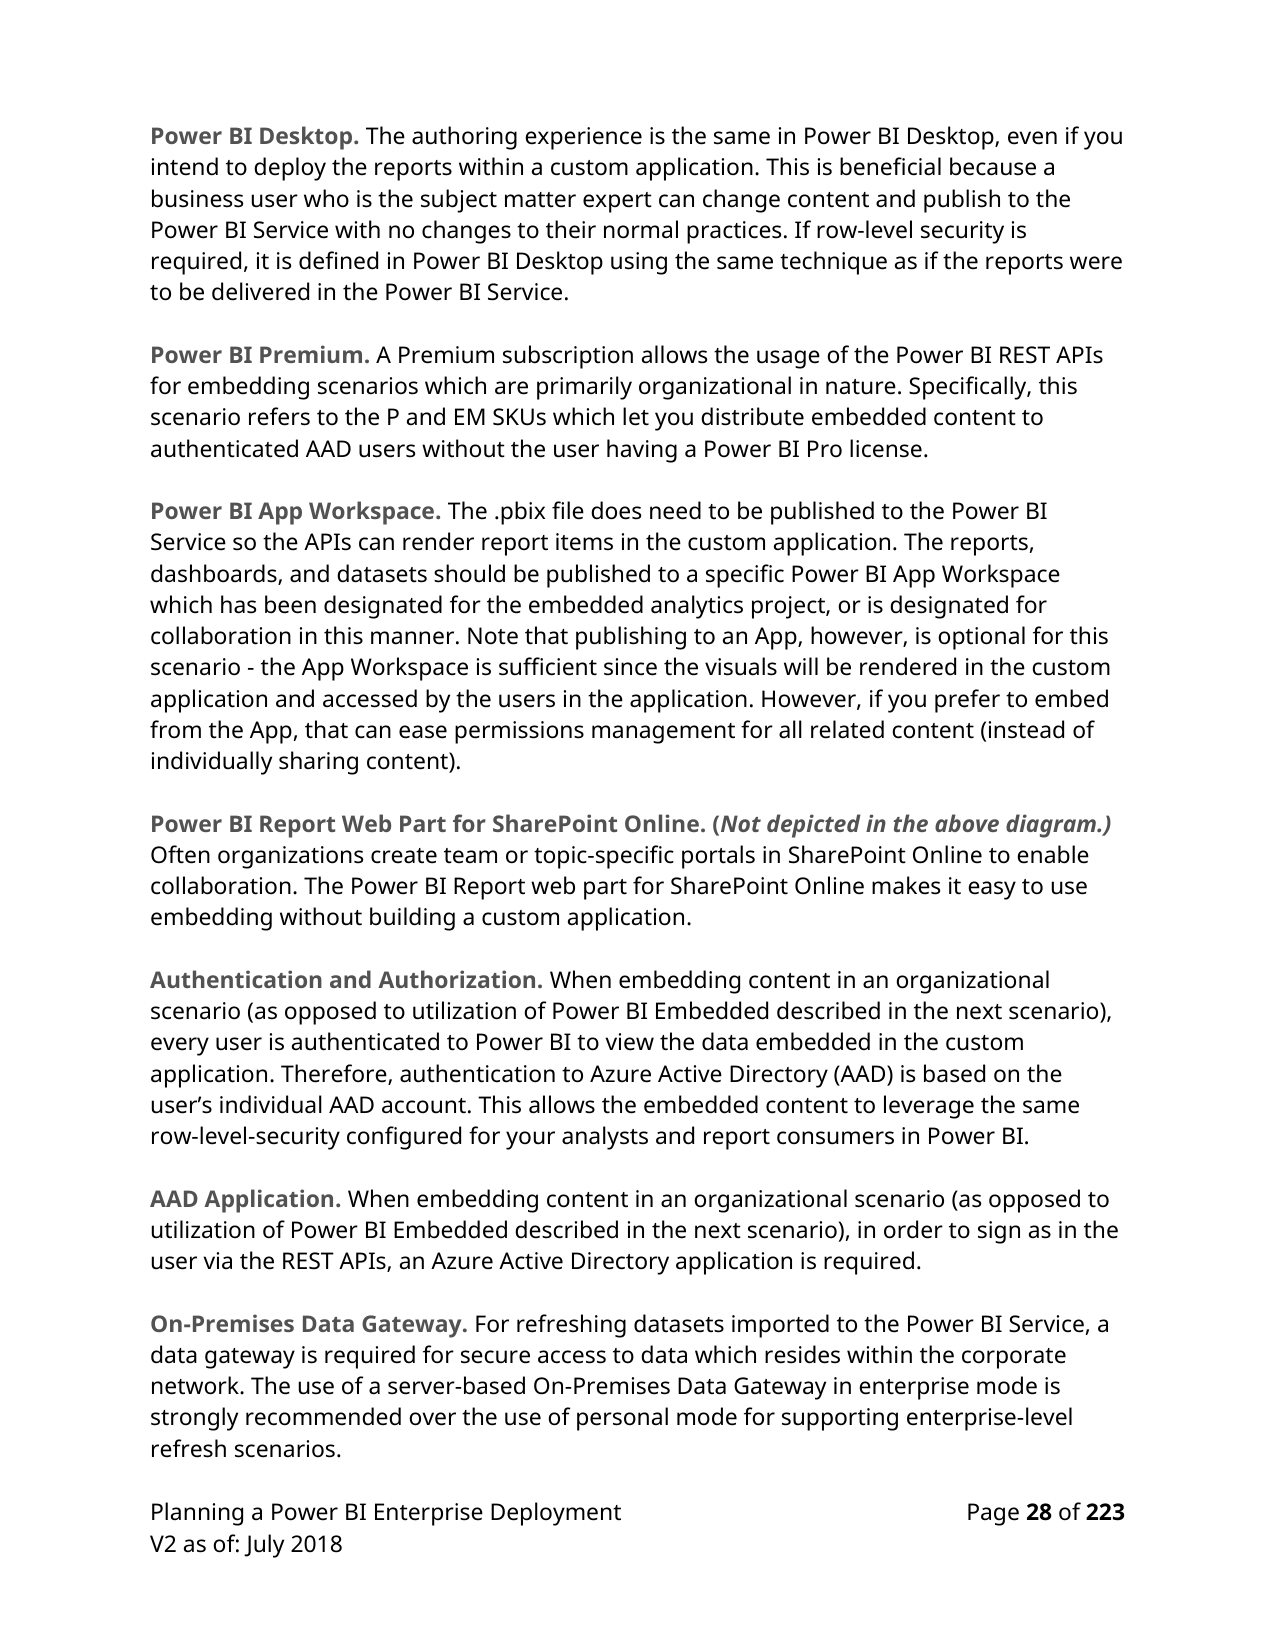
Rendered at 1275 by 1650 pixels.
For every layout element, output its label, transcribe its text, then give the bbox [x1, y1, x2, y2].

text On-Premises Data Gateway. For refreshing datasets imported to the Power BI Service, a data gateway is required for secure access to data which resides within the corporate network. The use of a server-based On-Premises Data Gateway in enterprise mode is strongly recommended over the use of personal mode for supporting enterprise-level refresh scenarios. [150, 1307, 1125, 1464]
text Power BI Report Web Part for SharePoint Online. (Not depicted in the above diagram.) Often organizations create team or topic-specific portals in SharePoint Online to enable collaboration. The Power BI Report web part for SharePoint Online makes it easy to use embedding without building a custom application. [150, 807, 1125, 932]
text Power BI App Workspace. The .pbix file does need to be published to the Power BI Service so the APIs can render report items in the custom application. The reports, dashboards, and datasets should be published to a specific Power BI App Workspace which has been designated for the embedded analytics project, or is designated for collaboration in this manner. Note that publishing to an App, however, is optional for this scenario - the App Workspace is sufficient since the visuals will be rendered in the custom application and accessed by the users in the application. However, if you prefer to embed from the App, that can ease permissions management for all related content (instead of individually sharing content). [150, 495, 1125, 776]
text Authentication and Authorization. When embedding content in an organizational scenario (as opposed to utilization of Power BI Embedded described in the next scenario), every user is authenticated to Power BI to view the data embedded in the custom application. Therefore, authentication to Azure Active Directory (AAD) is based on the user’s individual AAD account. This allows the embedded content to leverage the same row-level-security configured for your analysts and report consumers in Power BI. [150, 964, 1125, 1151]
text Power BI Premium. A Premium subscription allows the usage of the Power BI REST APIs for embedding scenarios which are primarily organizational in nature. Specifically, this scenario refers to the P and EM SKUs which let you distribute embedded content to authenticated AAD users without the user having a Power BI Pro license. [150, 339, 1125, 464]
text Power BI Desktop. The authoring experience is the same in Power BI Desktop, even if you intend to deploy the reports within a custom application. This is beneficial because a business user who is the subject matter expert can change content and publish to the Power BI Service with no changes to their normal practices. If row-level security is required, it is defined in Power BI Desktop using the same technique as if the reports were to be delivered in the Power BI Service. [150, 120, 1125, 307]
text AAD Application. When embedding content in an organizational scenario (as opposed to utilization of Power BI Embedded described in the next scenario), in order to sign as in the user via the REST APIs, an Azure Active Directory application is required. [150, 1182, 1125, 1276]
